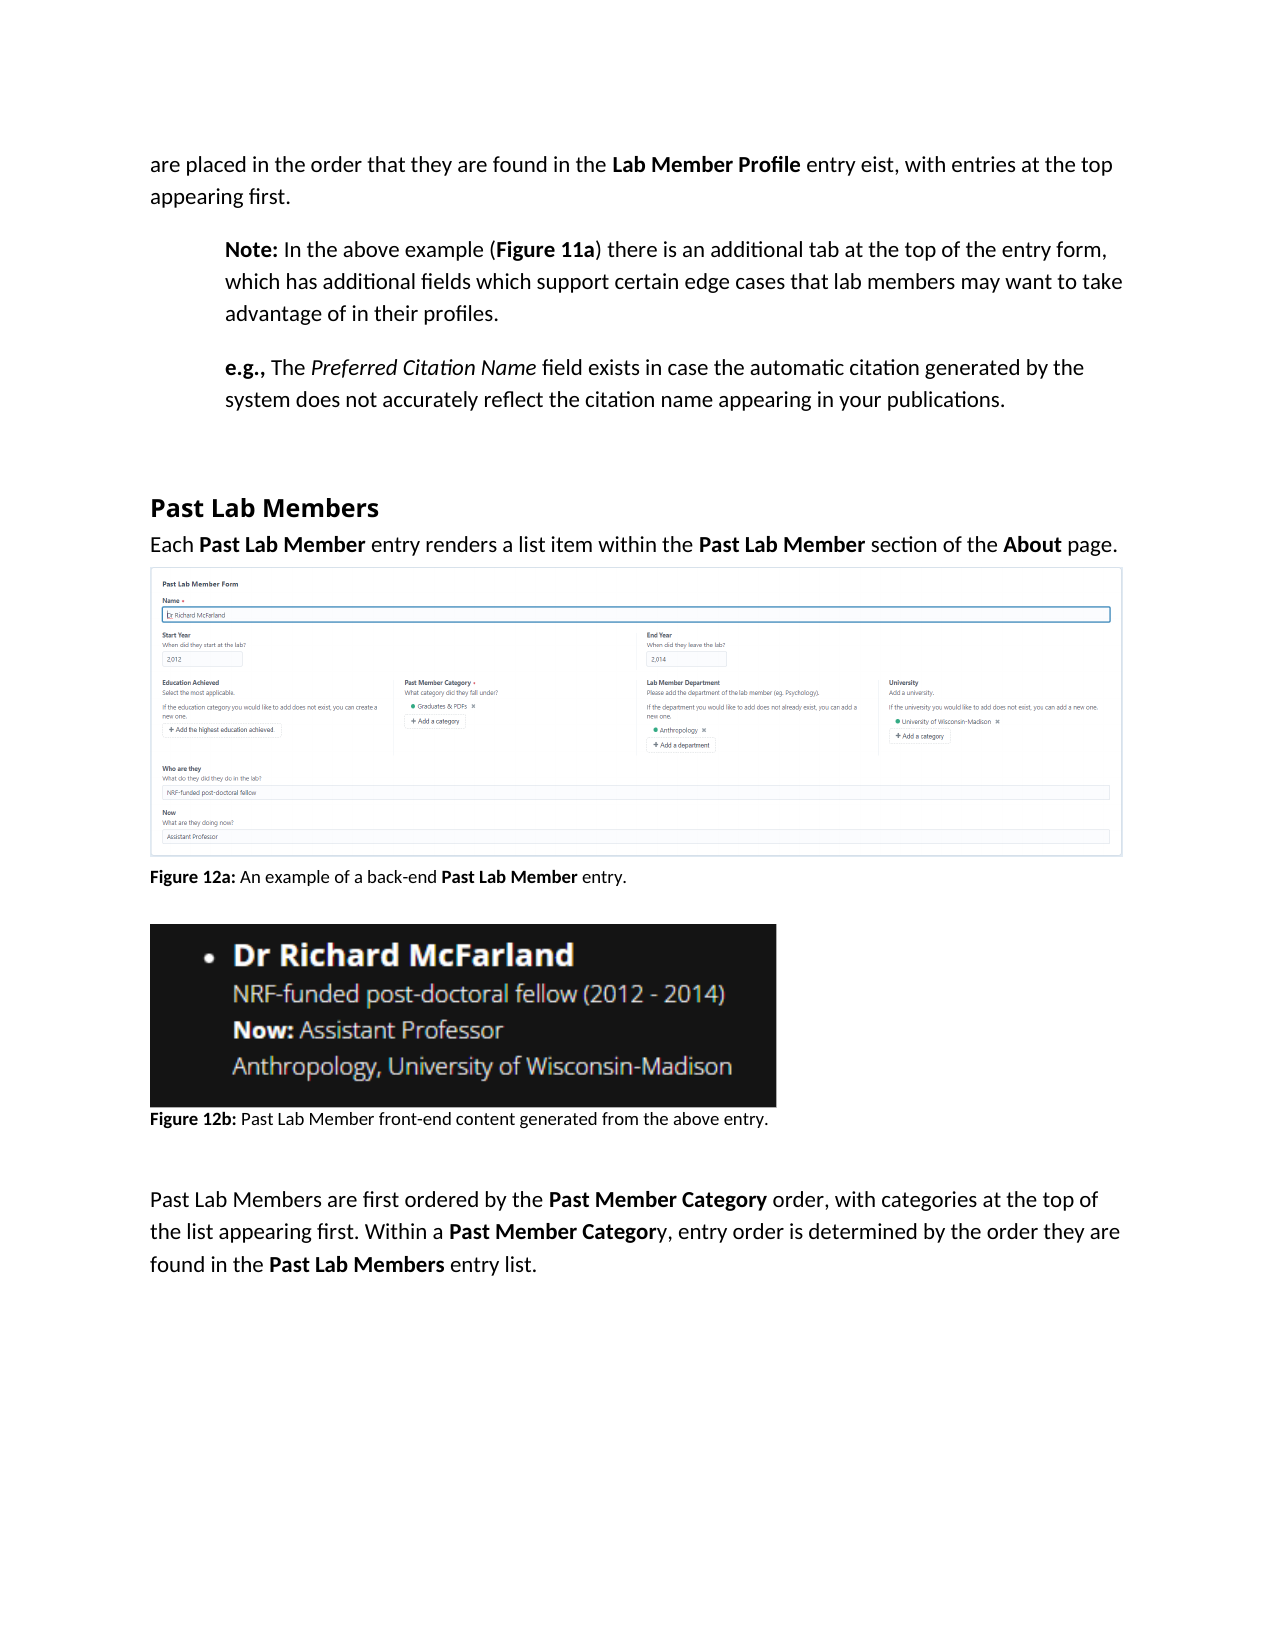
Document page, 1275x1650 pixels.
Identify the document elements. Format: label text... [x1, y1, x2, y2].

picture [150, 924, 777, 1107]
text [150, 150, 1125, 210]
text Past Lab Members are first ordered by the Past Member Category order, with categories at the top of the list appearing first. Within a Past Member Category, entry order is determined by the order they are found in the Past Lab Members entry list. [150, 1185, 1125, 1278]
text Note: In the above example (Figure 11a) there is an additional tab at the top of the entry form, which has additional fields which support certain edge cases that lab members may want to take advantage of in their profiles. [225, 235, 1125, 328]
text e.g., The Preferred Citation Name field exists in case the automatic citation generated by the system does not accurately reflect the citation name appearing in your publications. [225, 353, 1125, 413]
text Each Past Lab Member entry renders a list item within the Past Lab Member section of the About page. [150, 530, 1125, 558]
picture [150, 567, 1123, 857]
subtitle Past Lab Members [150, 491, 1125, 525]
